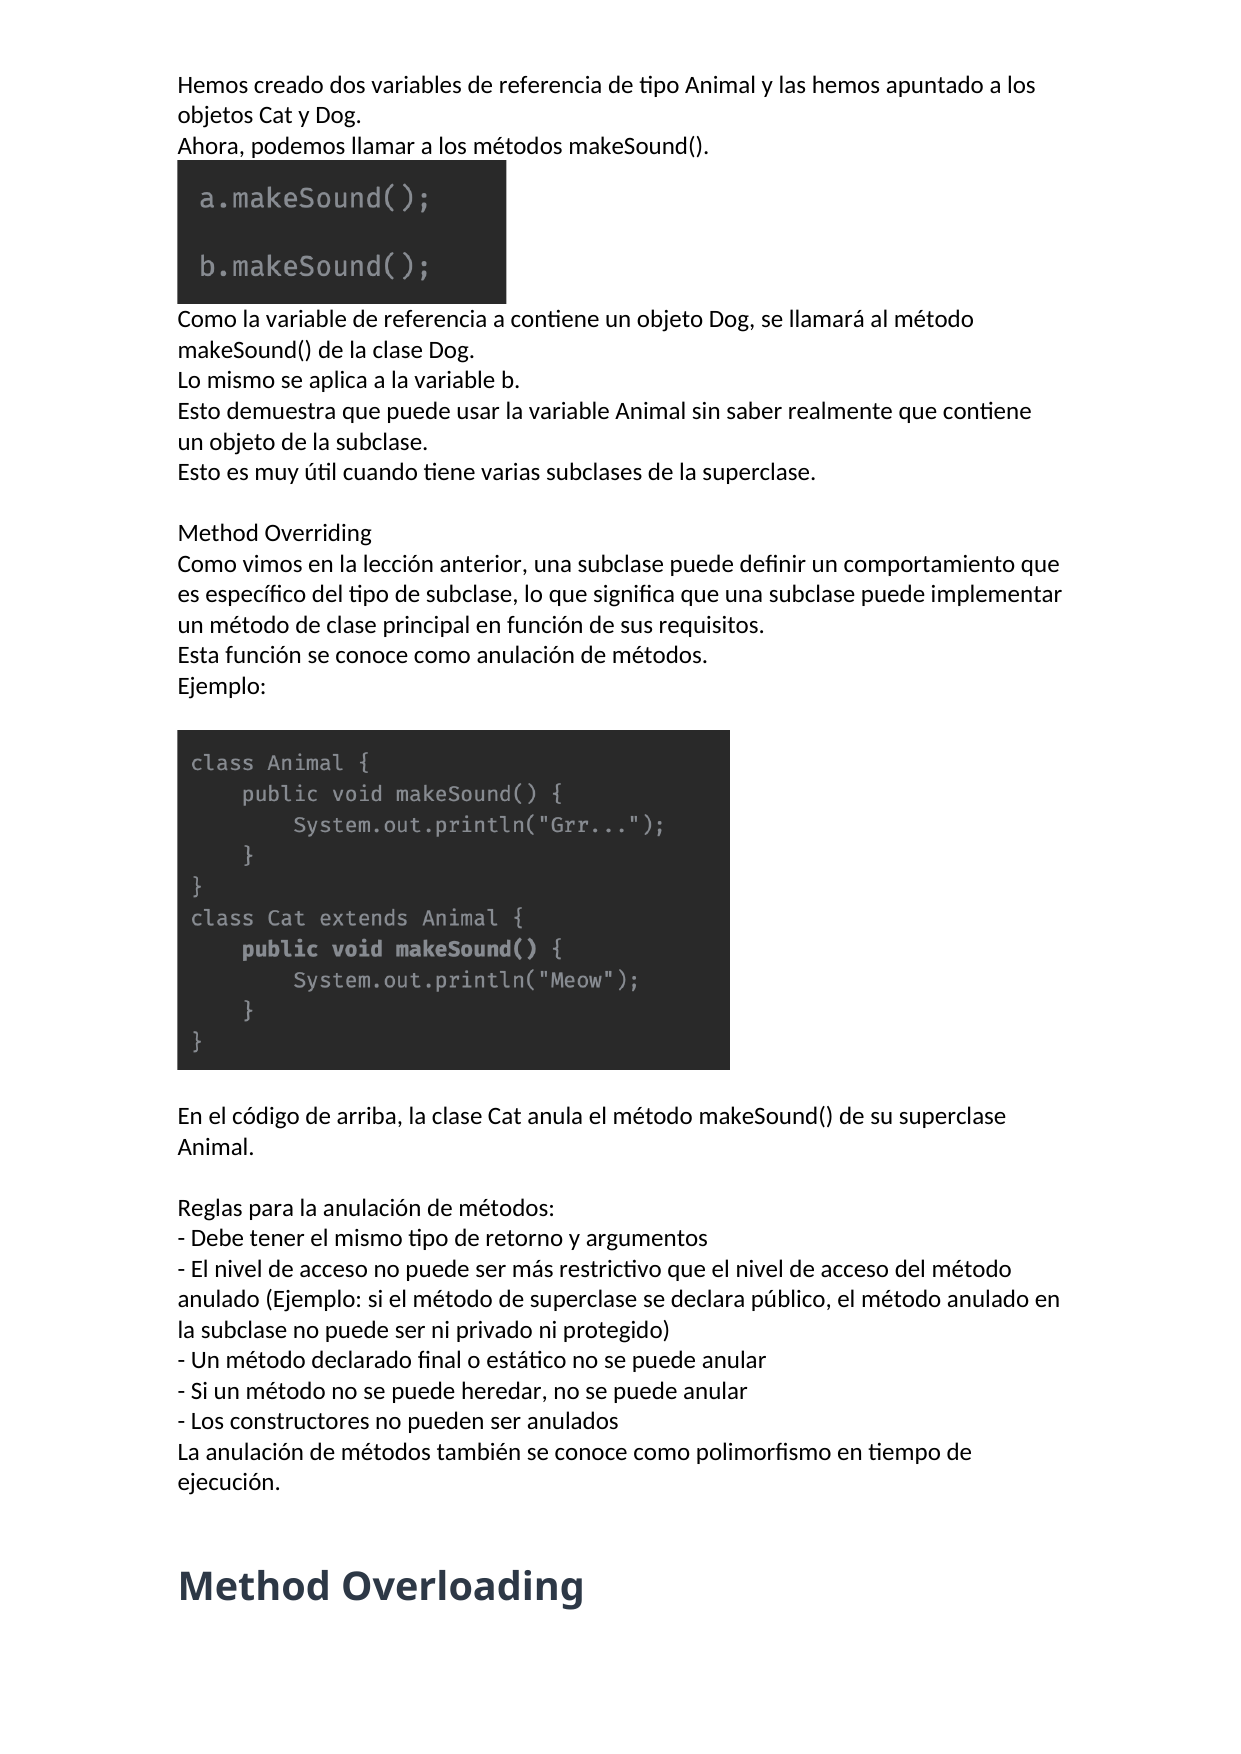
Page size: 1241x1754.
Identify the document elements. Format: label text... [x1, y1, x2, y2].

text Como vimos en la lección anterior, una subclase puede definir un comportamiento que es específico del tipo de subclase, lo que significa que una subclase puede implementar un método de clase principal en función de sus requisitos. [177, 548, 1063, 639]
text Esto es muy útil cuando tiene varias subclases de la superclase. [177, 456, 1063, 487]
text - Un método declarado final o estático no se puede anular [177, 1344, 1063, 1375]
text Lo mismo se aplica a la variable b. [177, 364, 1063, 395]
text La anulación de métodos también se conoce como polimorfismo en tiempo de ejecución. [177, 1436, 1063, 1497]
text Ahora, podemos llamar a los métodos makeSound(). [177, 130, 1063, 160]
text Esto demuestra que puede usar la variable Animal sin saber realmente que contiene un objeto de la subclase. [177, 395, 1063, 456]
subtitle Method Overloading [177, 1558, 1063, 1612]
text - Si un método no se puede heredar, no se puede anular [177, 1375, 1063, 1406]
text Ejemplo: [177, 670, 1063, 700]
text - Debe tener el mismo tipo de retorno y argumentos [177, 1222, 1063, 1253]
text - El nivel de acceso no puede ser más restrictivo que el nivel de acceso del método anulado (Ejemplo: si el método de superclase se declara público, el método anulado en la subclase no puede ser ni privado ni protegido) [177, 1253, 1063, 1344]
text Method Overriding [177, 517, 1063, 548]
text En el código de arriba, la clase Cat anula el método makeSound() de su superclase Animal. [177, 1100, 1063, 1161]
text Hemos creado dos variables de referencia de tipo Animal y las hemos apuntado a los objetos Cat y Dog. [177, 69, 1063, 130]
picture [177, 730, 730, 1070]
text Reglas para la anulación de métodos: [177, 1192, 1063, 1222]
picture [177, 160, 507, 304]
text Como la variable de referencia a contiene un objeto Dog, se llamará al método makeSound() de la clase Dog. [177, 303, 1063, 364]
text - Los constructores no pueden ser anulados [177, 1406, 1063, 1436]
text Esta función se conoce como anulación de métodos. [177, 639, 1063, 670]
